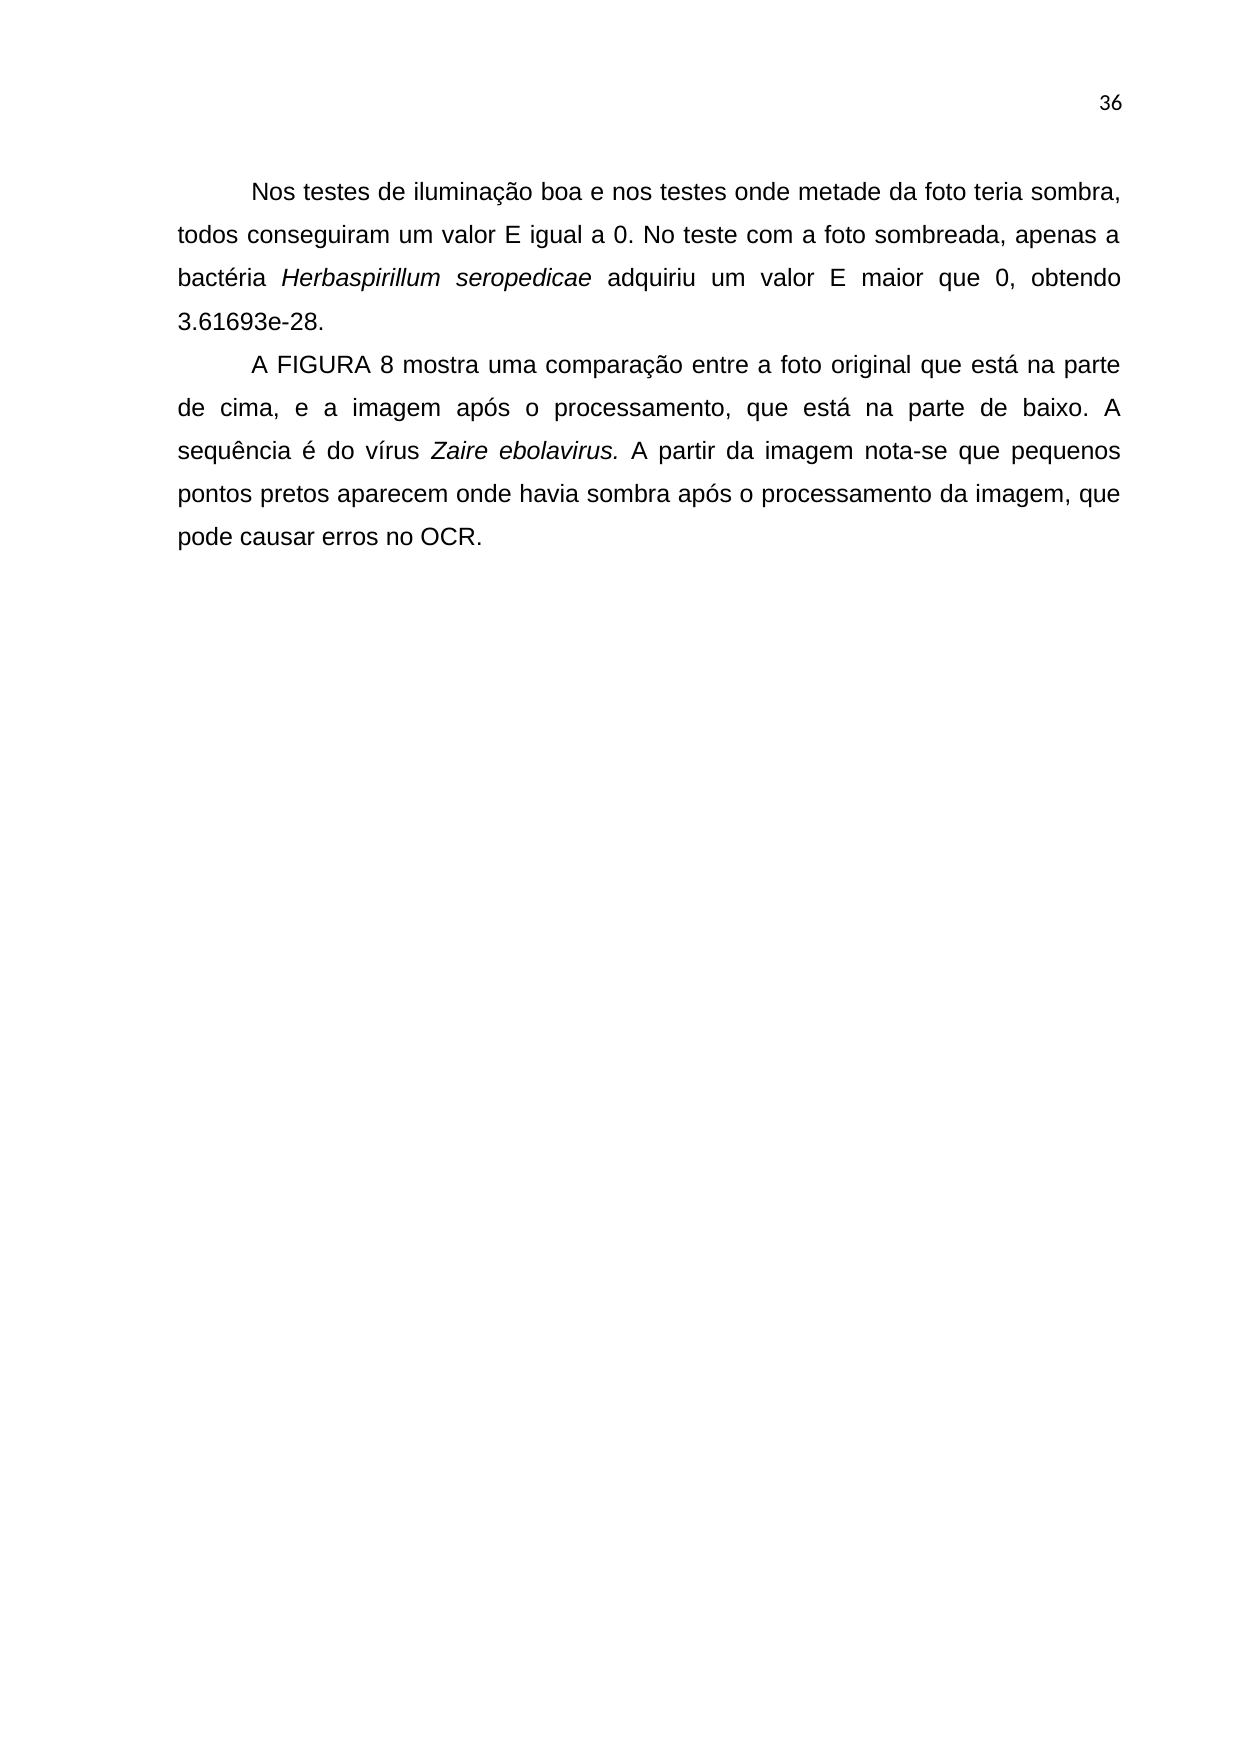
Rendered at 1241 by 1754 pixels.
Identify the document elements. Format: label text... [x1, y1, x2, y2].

text A FIGURA 8 mostra uma comparação entre a foto original que está na parte de cima, e a imagem após o processamento, que está na parte de baixo. A sequência é do vírus Zaire ebolavirus. A partir da imagem nota-se que pequenos pontos pretos aparecem onde havia sombra após o processamento da imagem, que pode causar erros no OCR. [177, 350, 1122, 551]
text Nos testes de iluminação boa e nos testes onde metade da foto teria sombra, todos conseguiram um valor E igual a 0. No teste com a foto sombreada, apenas a bactéria Herbaspirillum seropedicae adquiriu um valor E maior que 0, obtendo 3.61693e-28. [177, 177, 1122, 335]
